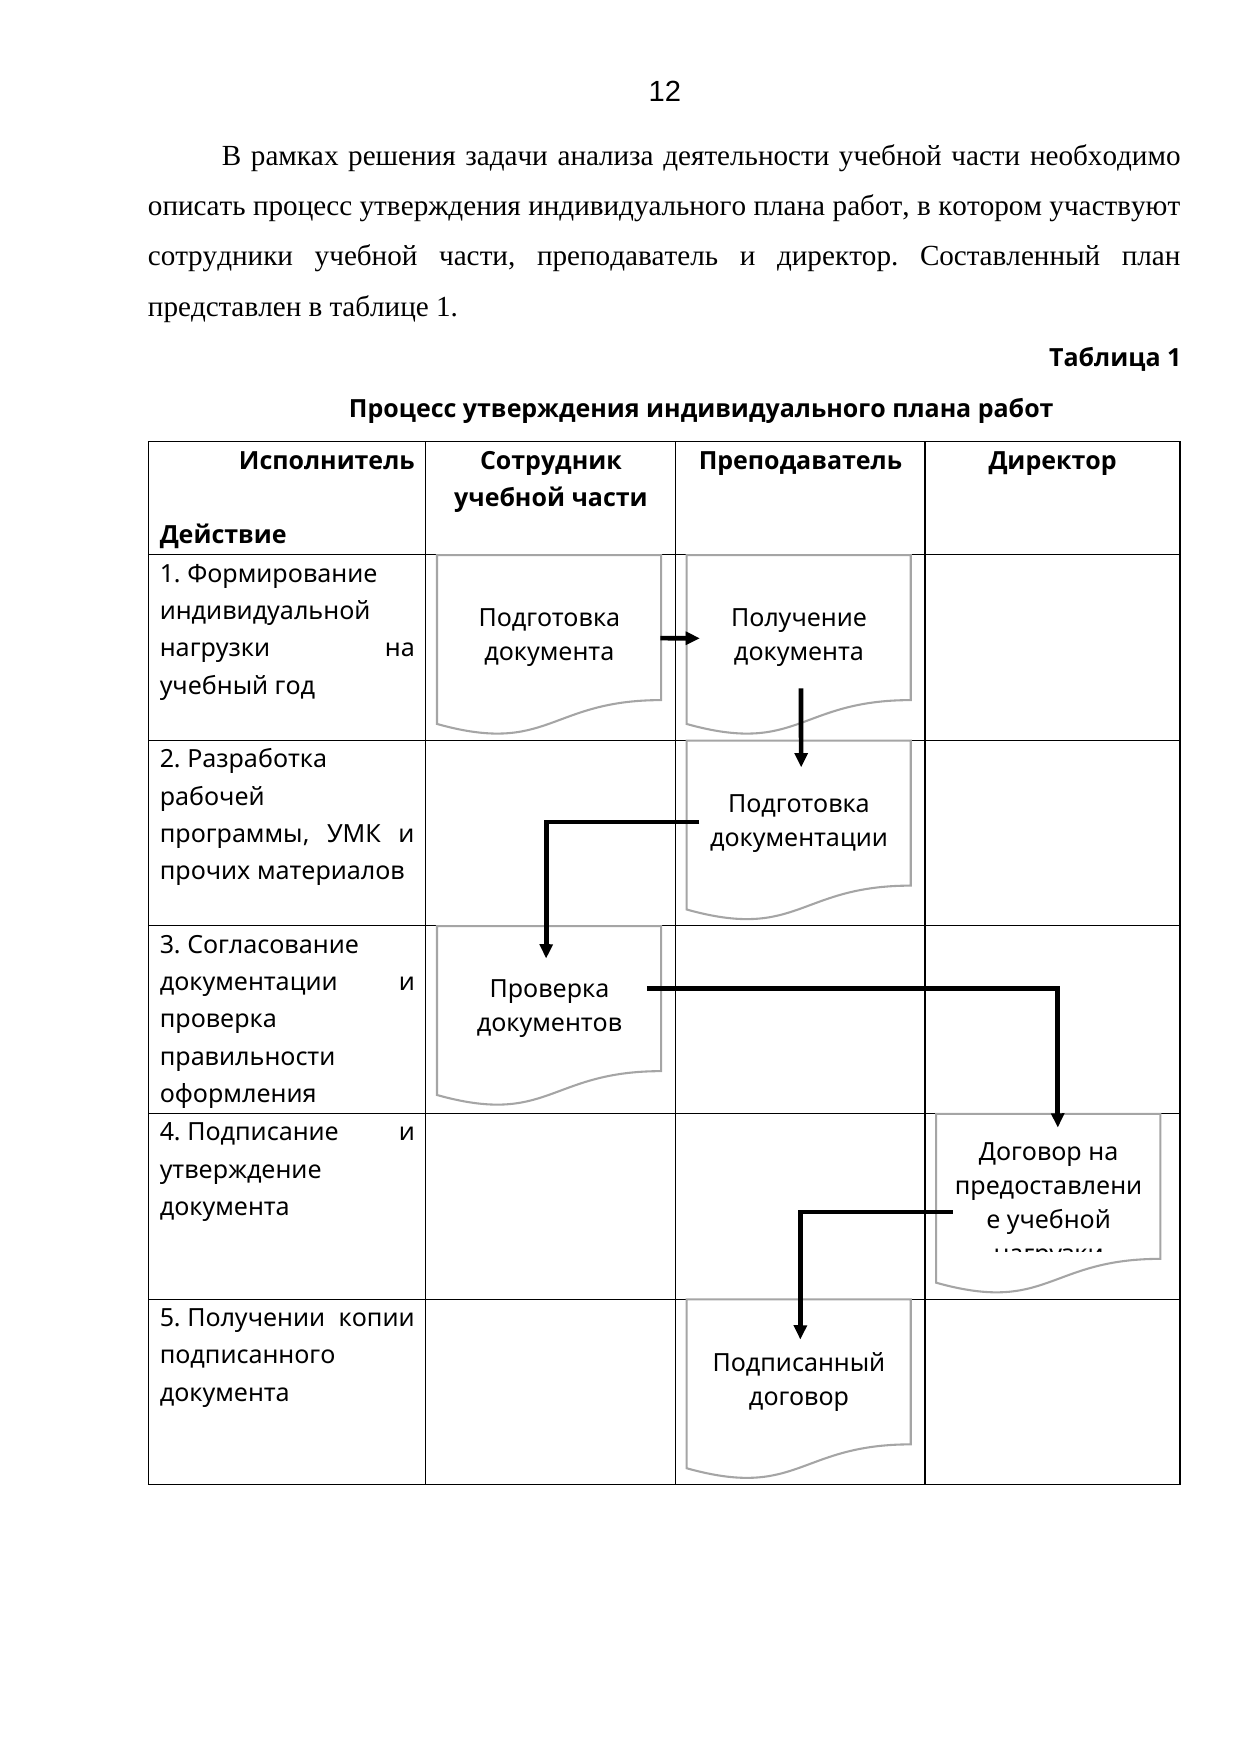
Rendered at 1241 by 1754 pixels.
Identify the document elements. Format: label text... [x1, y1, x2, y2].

table_cell [676, 741, 924, 925]
table_cell Разработка рабочей программы, УМК и прочих материалов [149, 741, 425, 925]
table_cell [926, 555, 1179, 740]
table_cell Подписание и утверждение документа [149, 1114, 425, 1298]
table_cell [926, 1114, 1179, 1298]
table_cell [926, 926, 1179, 1113]
table_cell [676, 555, 685, 635]
text Процесс утверждения индивидуального плана работ [148, 390, 1181, 424]
table_cell [676, 1300, 924, 1484]
table_cell Формирование индивидуальной нагрузки на учебный год [149, 555, 425, 740]
table_cell [804, 555, 924, 740]
table_cell [426, 1300, 675, 1484]
table_header Преподаватель [676, 442, 924, 554]
table_cell [426, 926, 675, 1113]
table_header Сотрудник учебной части [426, 442, 675, 554]
text В рамках решения задачи анализа деятельности учебной части необходимо описать процесс утверждения индивидуального плана работ, в котором участвуют сотрудники учебной части, преподаватель и директор. Составленный план представлен в таблице 1. [148, 138, 1181, 322]
table_cell [676, 926, 924, 986]
table_header Директор [926, 442, 1179, 554]
table_header Исполнитель Действие [149, 442, 425, 554]
table_cell [426, 1114, 675, 1298]
table_cell [676, 641, 798, 740]
table_cell Получении копии подписанного документа [149, 1300, 425, 1484]
text Таблица 1 [148, 339, 1181, 373]
table_cell [926, 741, 1179, 925]
table_cell [926, 1300, 1179, 1484]
table_cell [426, 741, 675, 925]
table_cell [426, 555, 675, 740]
table_cell [676, 1114, 924, 1298]
table_cell Согласование документации и проверка правильности оформления [149, 926, 425, 1113]
table_cell [676, 991, 924, 1113]
